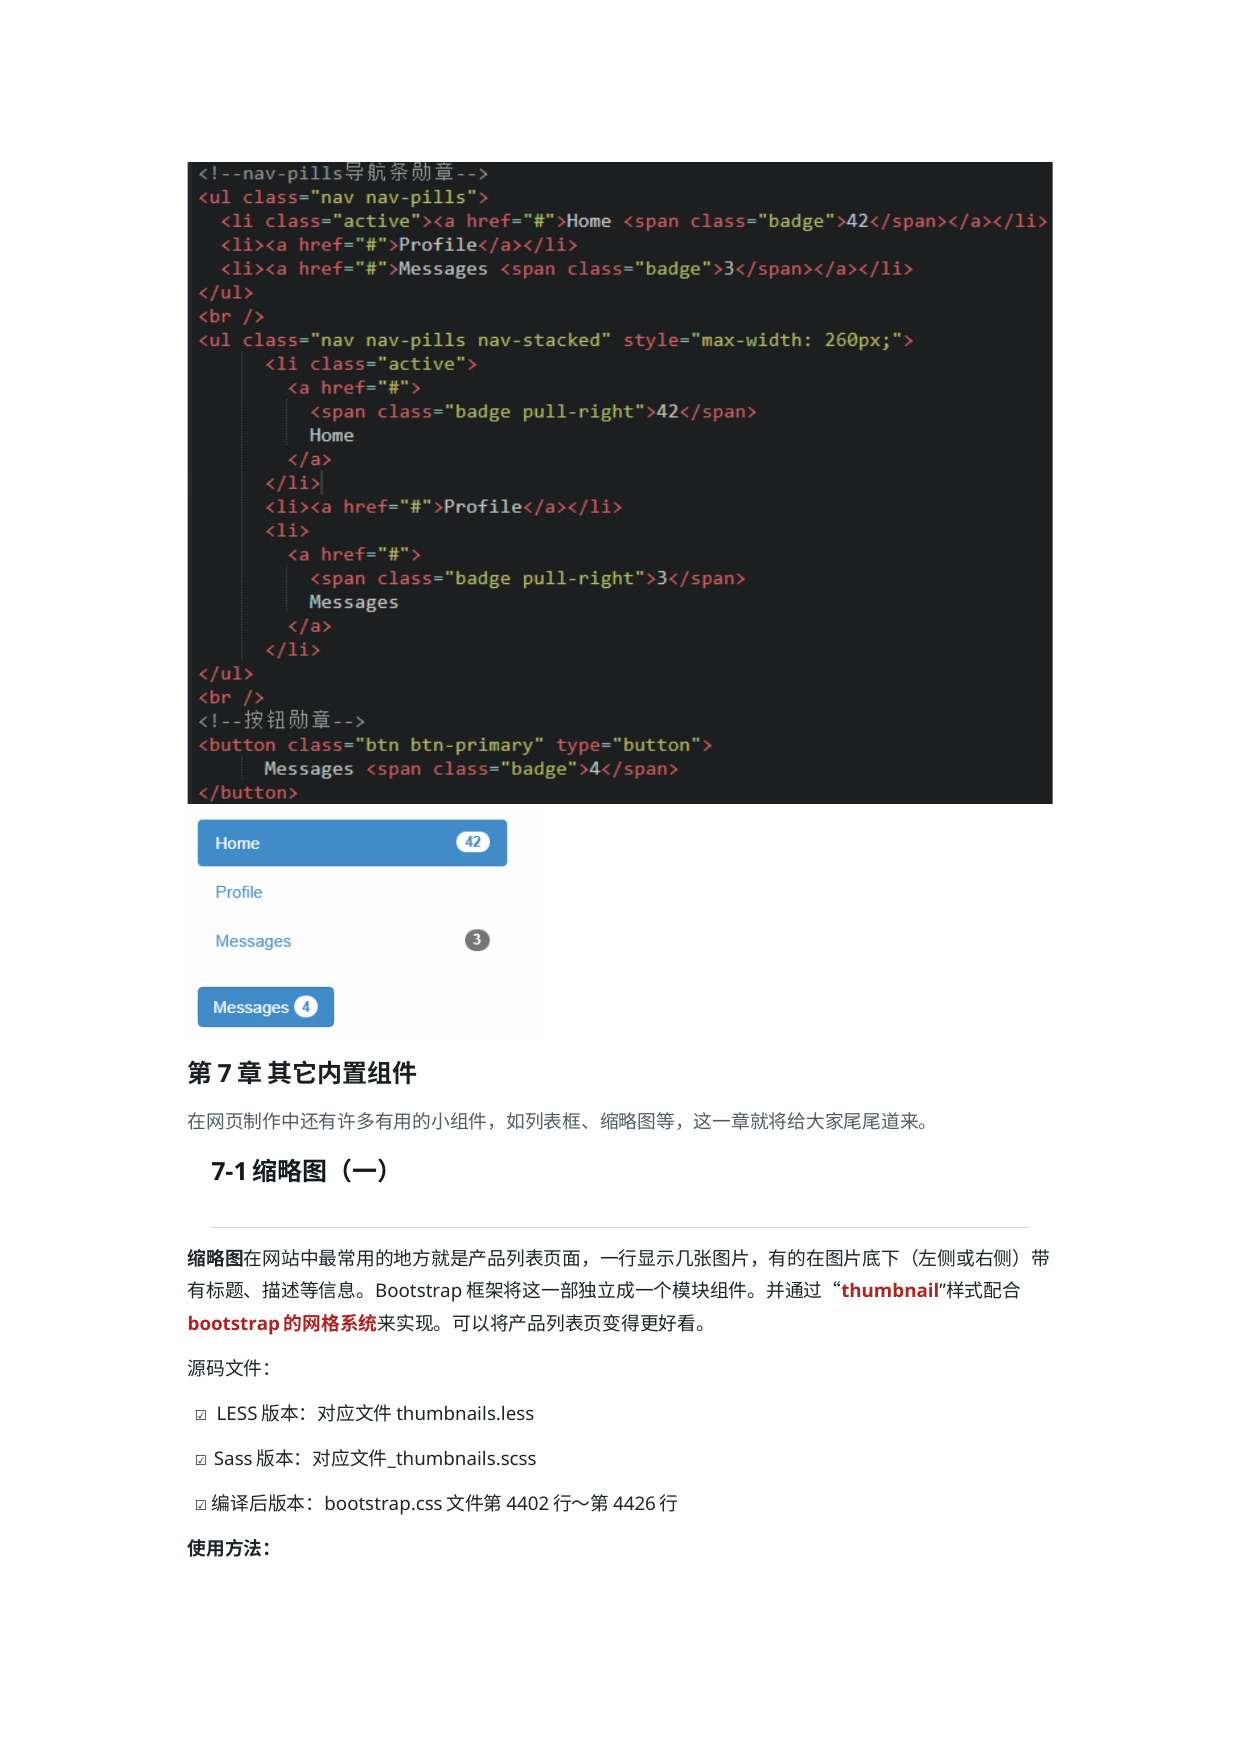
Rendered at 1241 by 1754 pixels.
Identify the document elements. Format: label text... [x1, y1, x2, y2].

text 使用方法： [187, 1531, 1053, 1563]
subtitle 7-1缩略图（一） [211, 1137, 1029, 1227]
text ☑ 编译后版本：bootstrap.css文件第4402行～第4426行 [187, 1486, 1053, 1518]
subtitle 第7章 其它内置组件 [187, 1039, 1053, 1104]
text 缩略图在网站中最常用的地方就是产品列表页面，一行显示几张图片，有的在图片底下（左侧或右侧）带有标题、描述等信息。Bootstrap框架将这一部独立成一个模块组件。并通过“thumbnail”样式配合bootstrap的网格系统来实现。可以将产品列表页变得更好看。 [187, 1241, 1053, 1338]
text 在网页制作中还有许多有用的小组件，如列表框、缩略图等，这一章就将给大家尾尾道来。 [187, 1104, 1053, 1137]
text ☑ LESS版本：对应文件thumbnails.less [187, 1396, 1053, 1428]
text ☑ Sass版本：对应文件_thumbnails.scss [187, 1441, 1053, 1473]
text 源码文件： [187, 1351, 1053, 1383]
